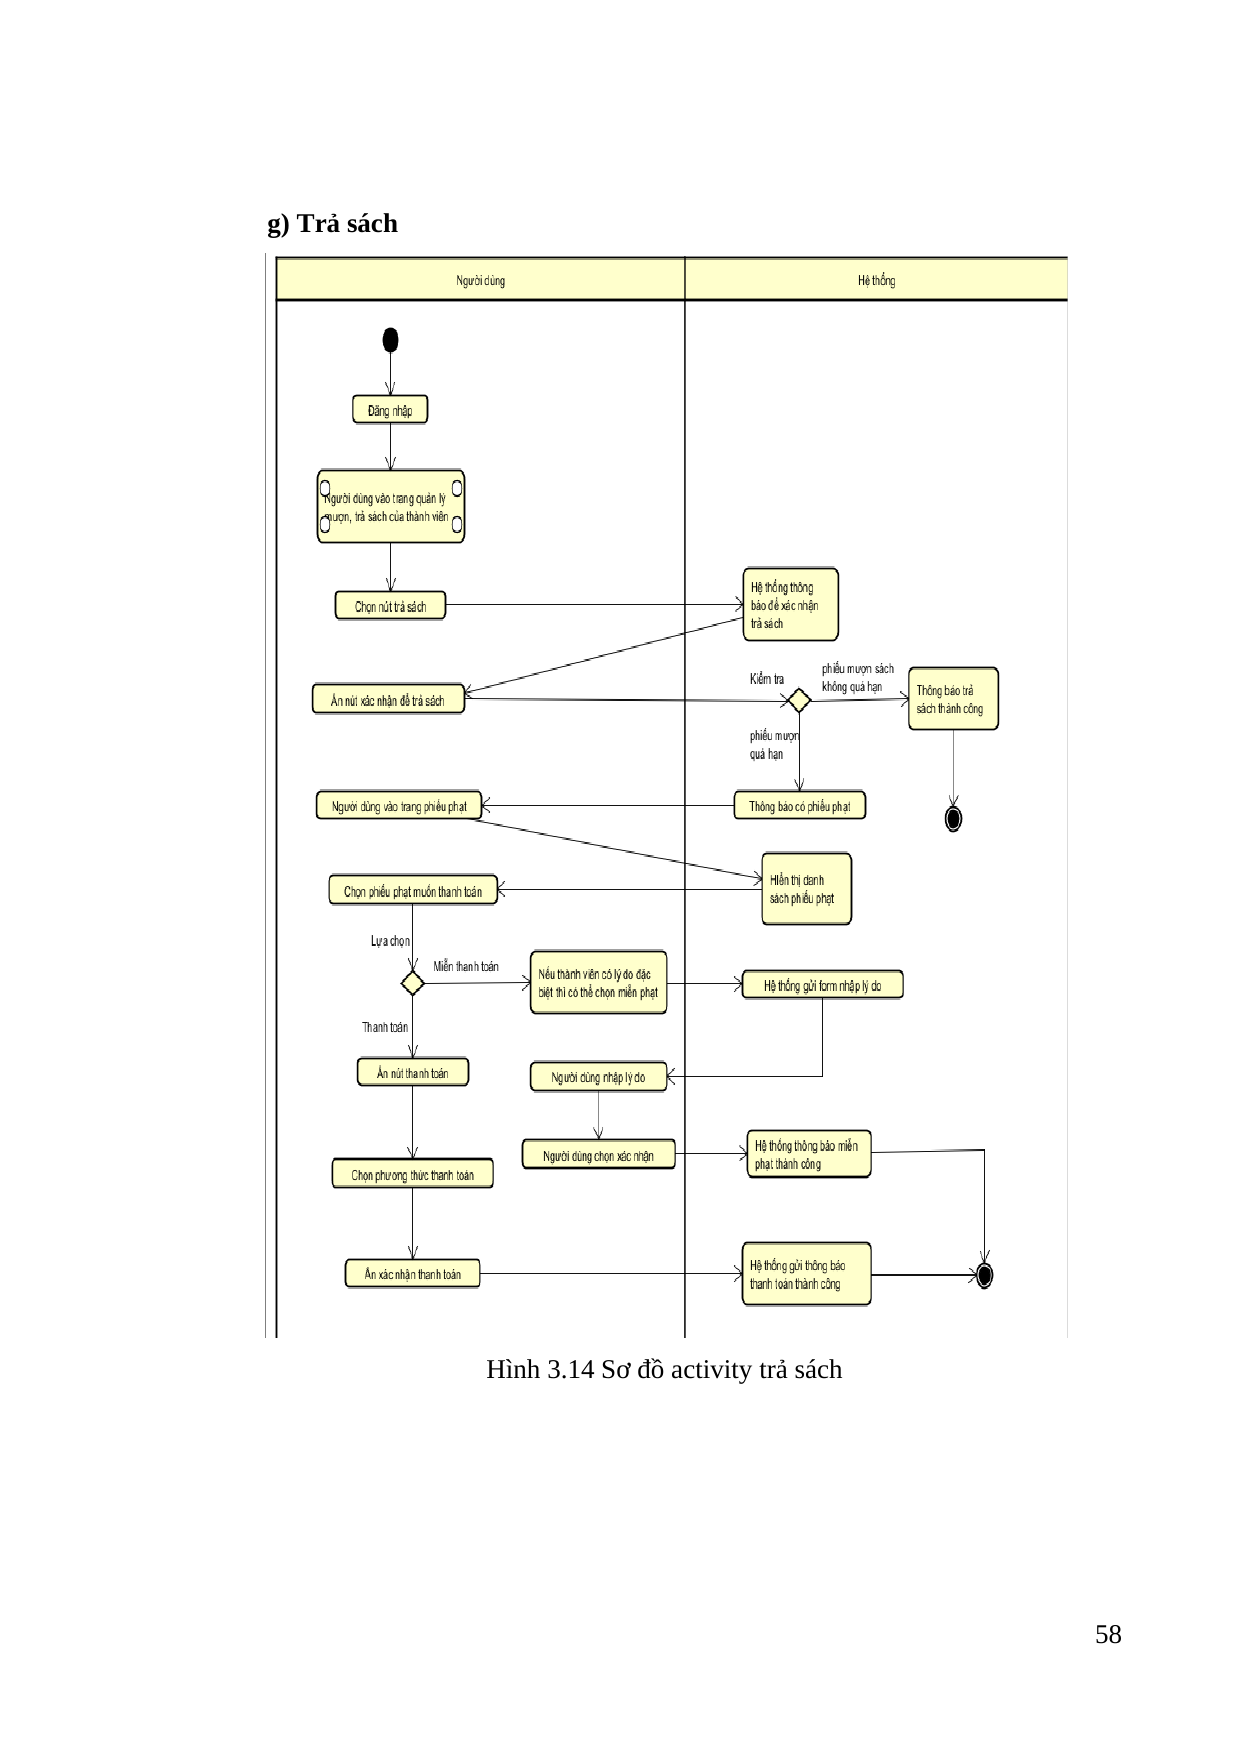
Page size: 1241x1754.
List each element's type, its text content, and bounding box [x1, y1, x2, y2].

picture [261, 253, 1068, 1338]
subtitle Trả sách [267, 207, 1122, 238]
